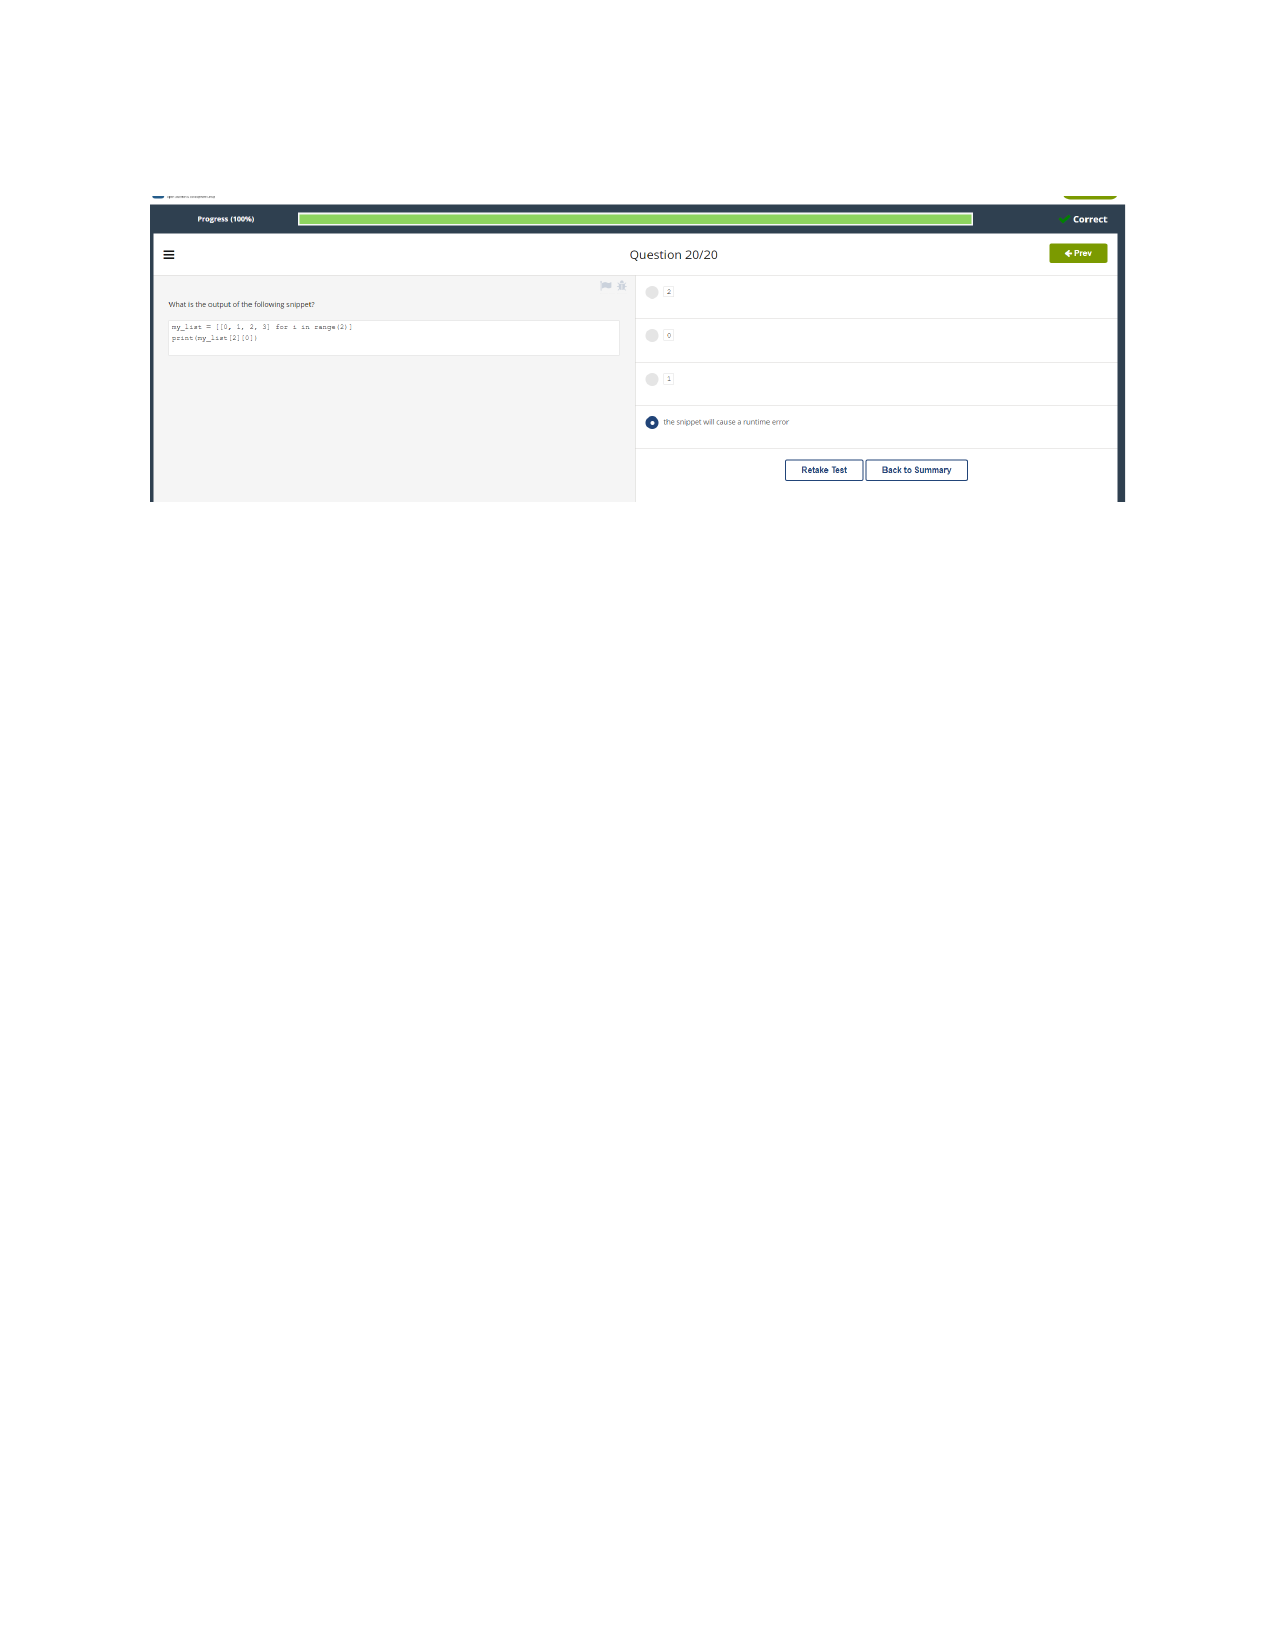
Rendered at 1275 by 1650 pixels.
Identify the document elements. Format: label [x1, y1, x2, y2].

picture [150, 196, 1125, 502]
